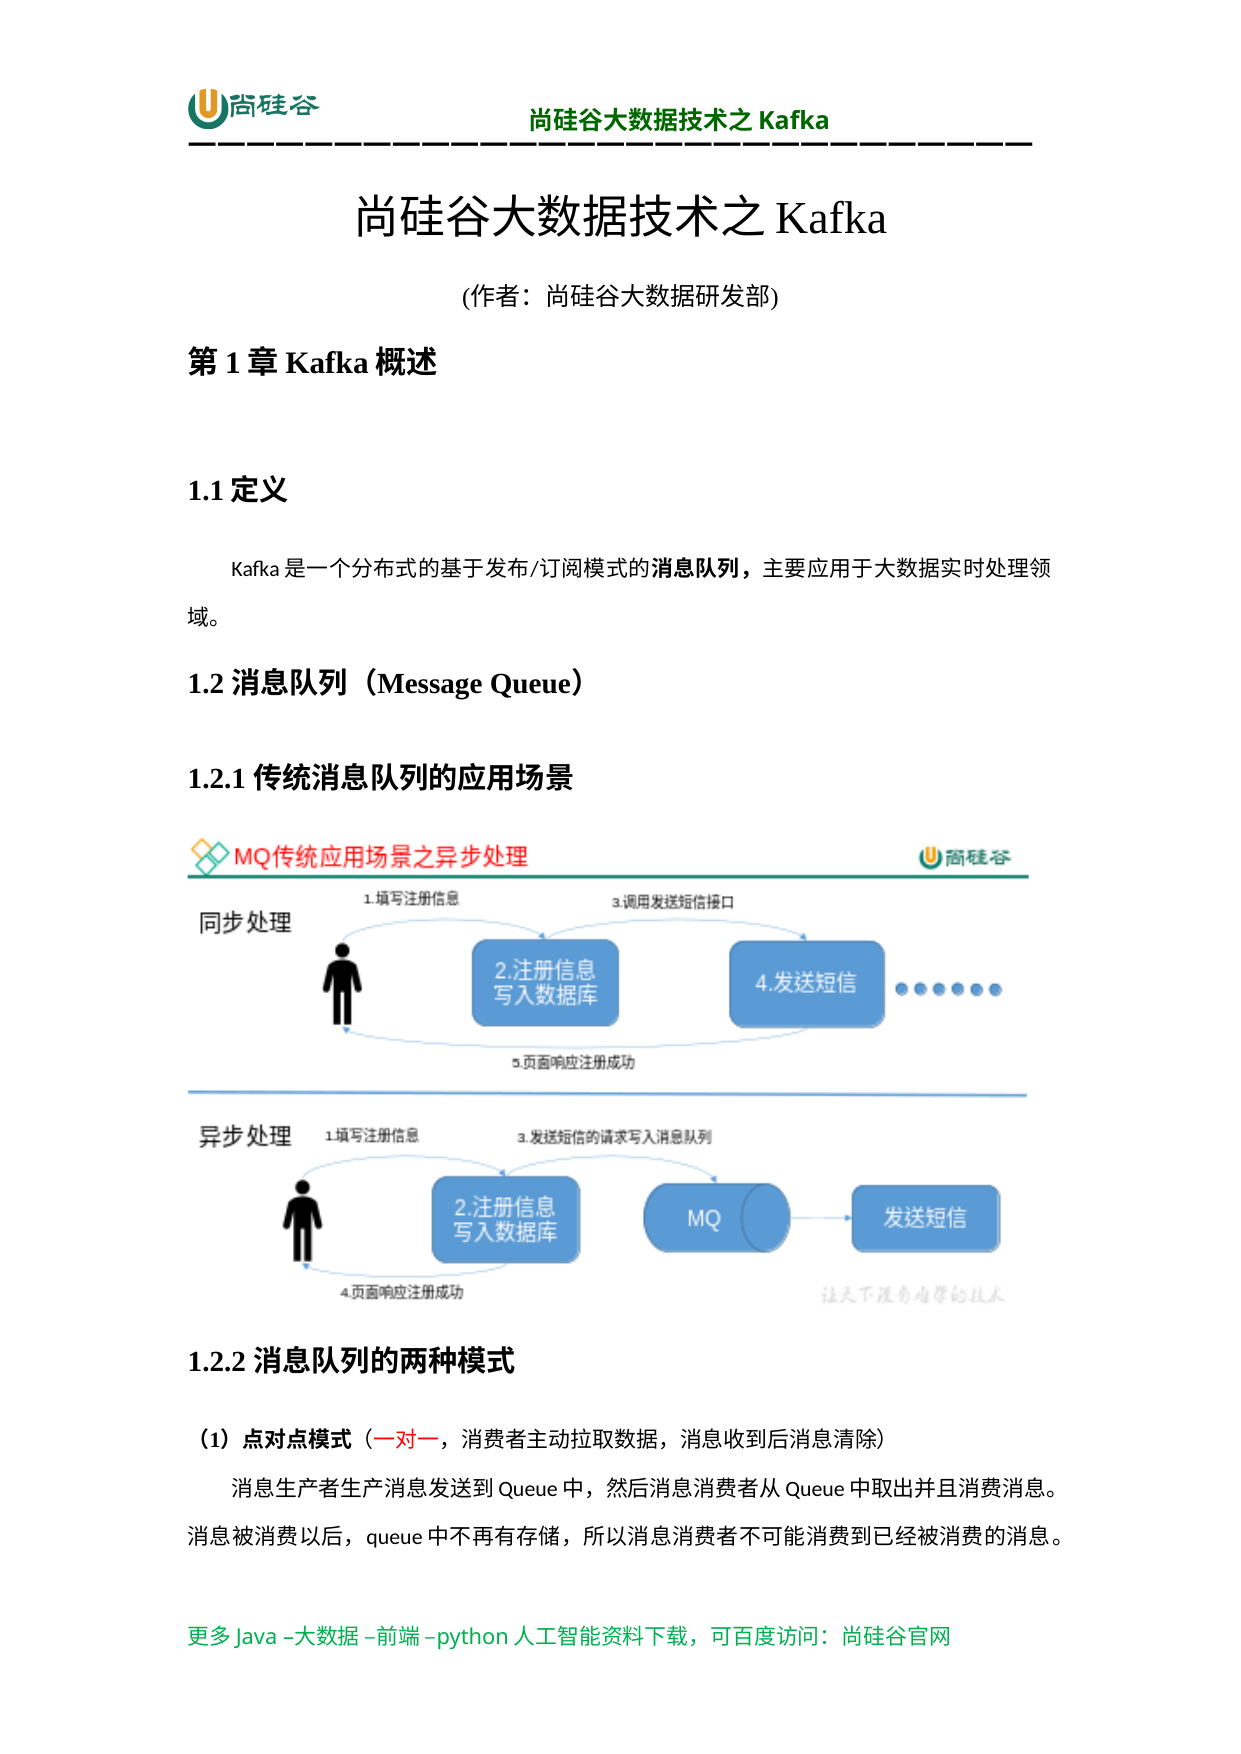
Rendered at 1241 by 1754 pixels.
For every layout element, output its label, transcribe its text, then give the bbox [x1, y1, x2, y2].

subtitle 1.2 消息队列（Message Queue） [187, 648, 1053, 713]
text (作者：尚硅谷大数据研发部) [187, 262, 1053, 327]
text 1.2.1 传统消息队列的应用场景 [187, 743, 1053, 808]
text 尚硅谷大数据技术之Kafka [187, 165, 1053, 262]
text Kafka是一个分布式的基于发布/订阅模式的消息队列，主要应用于大数据实时处理领域。 [187, 551, 1053, 632]
text 1.2.2 消息队列的两种模式 [187, 1326, 1053, 1391]
text 消息生产者生产消息发送到Queue中，然后消息消费者从Queue中取出并且消费消息。 [187, 1470, 1053, 1503]
text （1）点对点模式（一对一，消费者主动拉取数据，消息收到后消息清除） [187, 1422, 1053, 1454]
subtitle 1.1定义 [187, 456, 1053, 521]
subtitle 第1章 Kafka概述 [187, 327, 1053, 392]
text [187, 1518, 1053, 1551]
